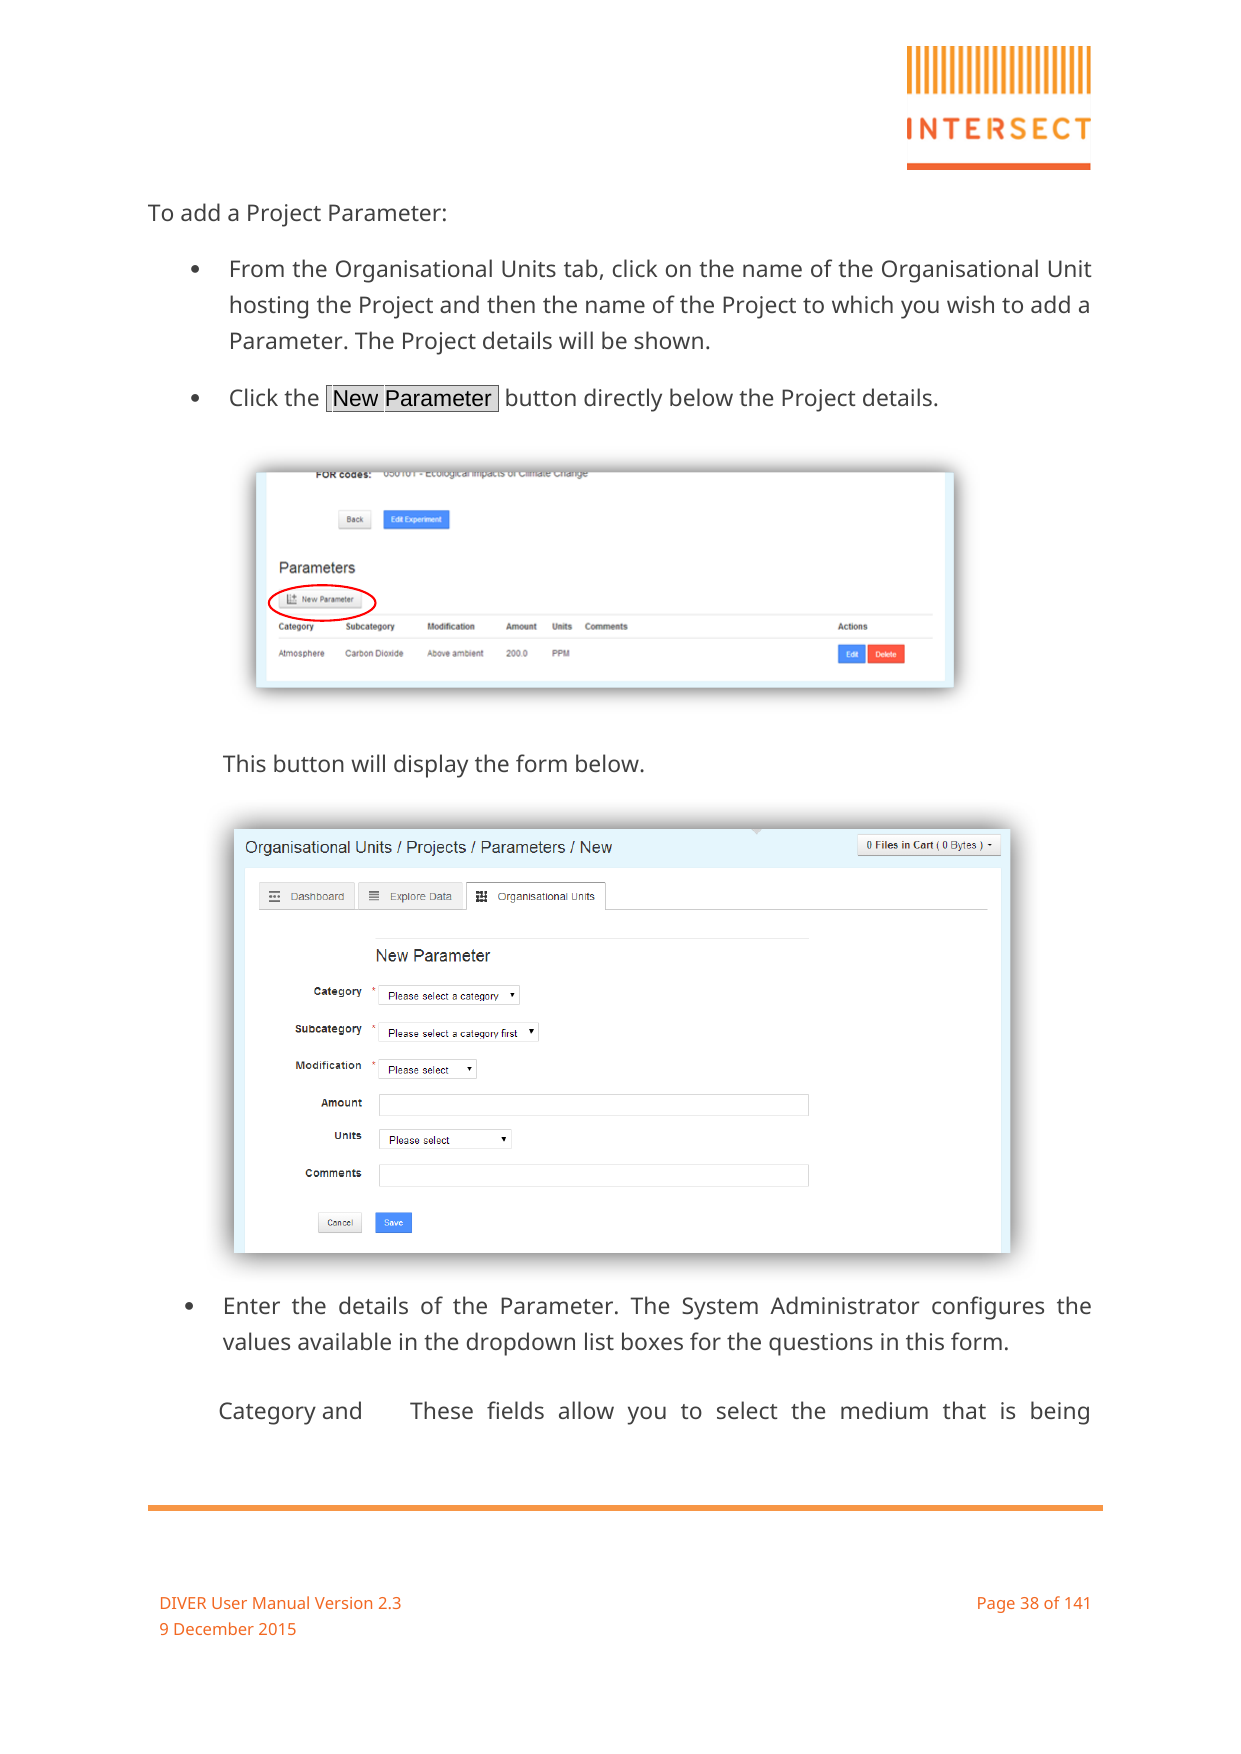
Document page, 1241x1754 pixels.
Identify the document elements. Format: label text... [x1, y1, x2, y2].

text This button will display the form below. [223, 748, 1092, 779]
list From the Organisational Units tab, click on the name of the Organisational Unit hosting the Project and then the name of the Project to which you wish to add a Parameter. The Project details will be shown. [191, 253, 1092, 356]
list Click the New Parameter button directly below the Project details. [191, 382, 1092, 413]
picture [222, 438, 988, 722]
list Enter the details of the Parameter. The System Administrator configures the values available in the dropdown list boxes for the questions in this form. [185, 1290, 1092, 1357]
picture [234, 829, 1011, 1253]
table_header These fields allow you to select the medium that is being modified from the dropdown lists. These fields are mandatory. [399, 1383, 1103, 1426]
text To add a Project Parameter: [148, 197, 1092, 228]
table_header Category and Subcategory [207, 1383, 399, 1426]
picture [905, 44, 1093, 172]
